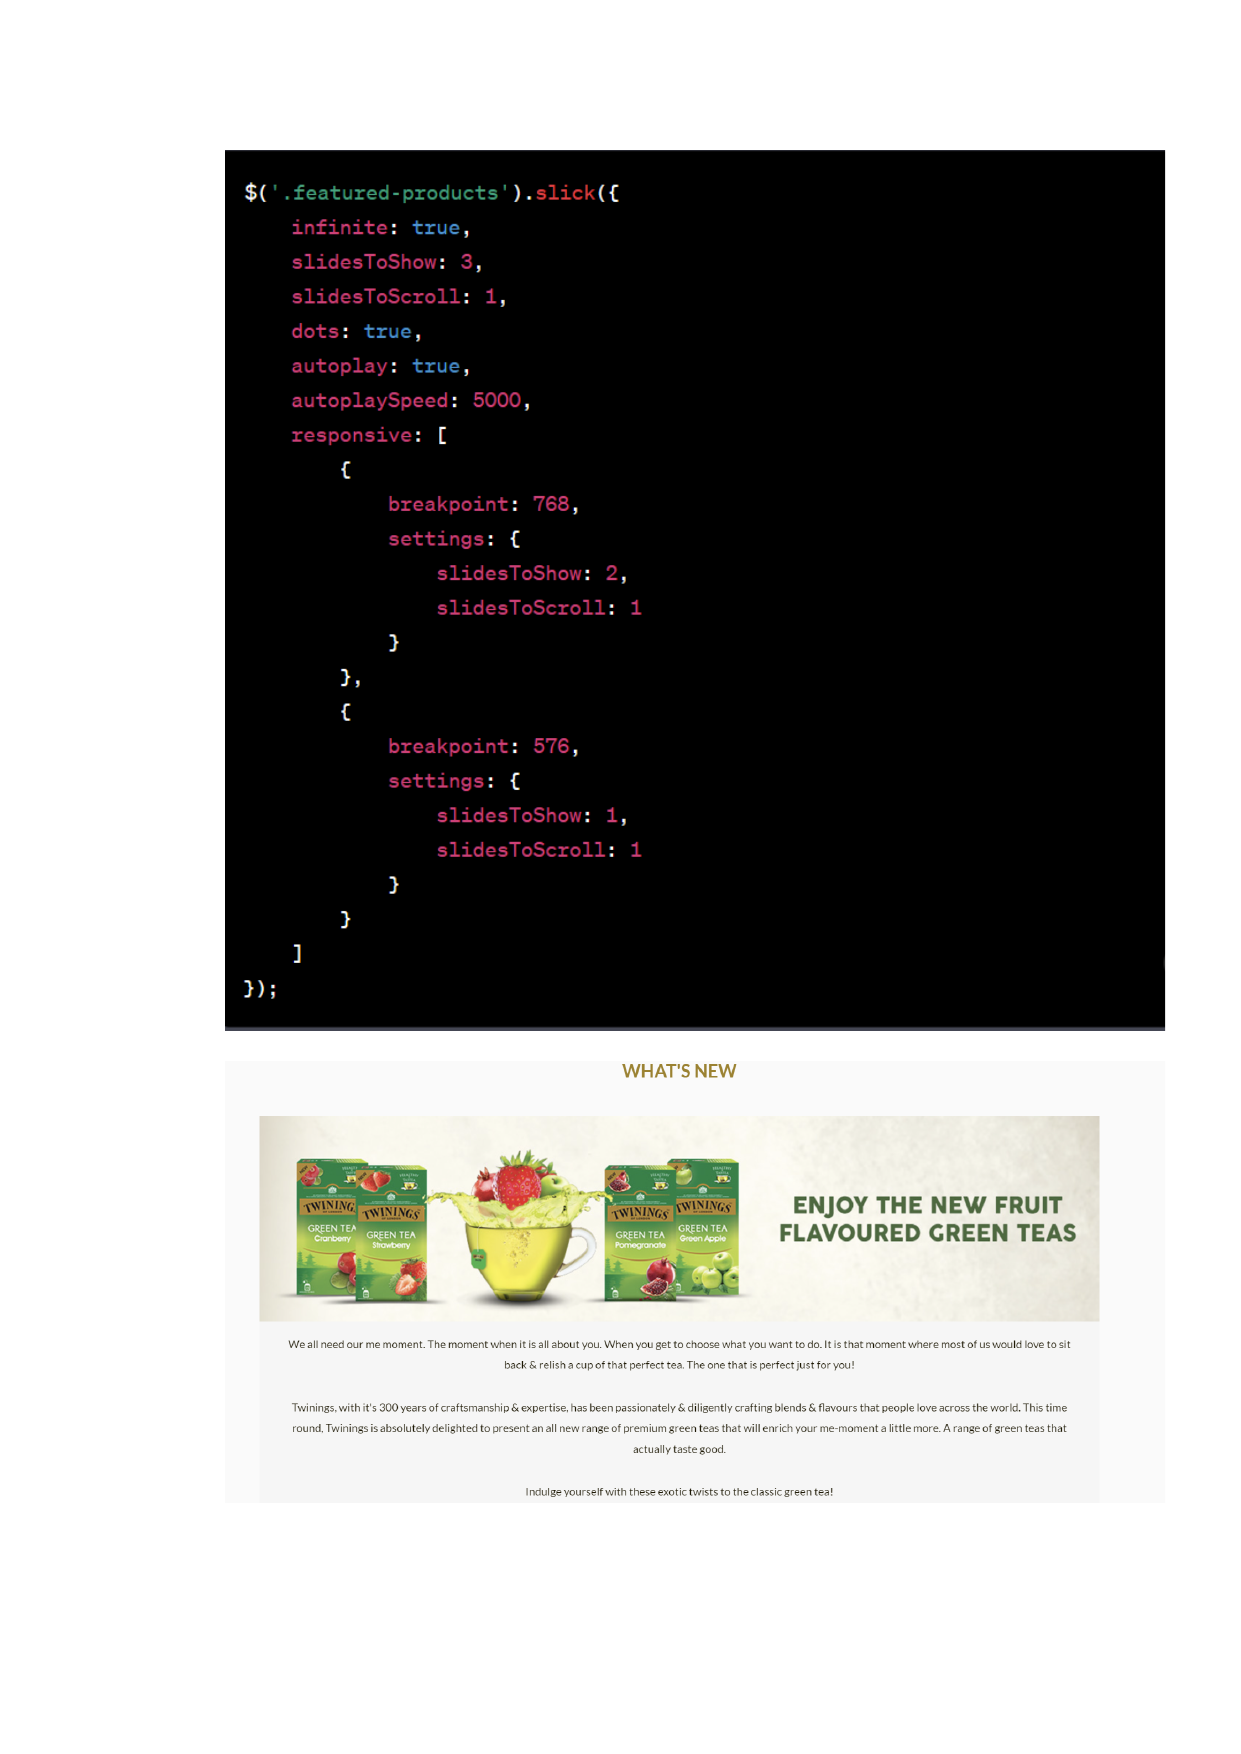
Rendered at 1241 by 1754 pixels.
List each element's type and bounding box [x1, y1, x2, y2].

picture [225, 150, 1166, 1031]
picture [225, 1061, 1166, 1503]
